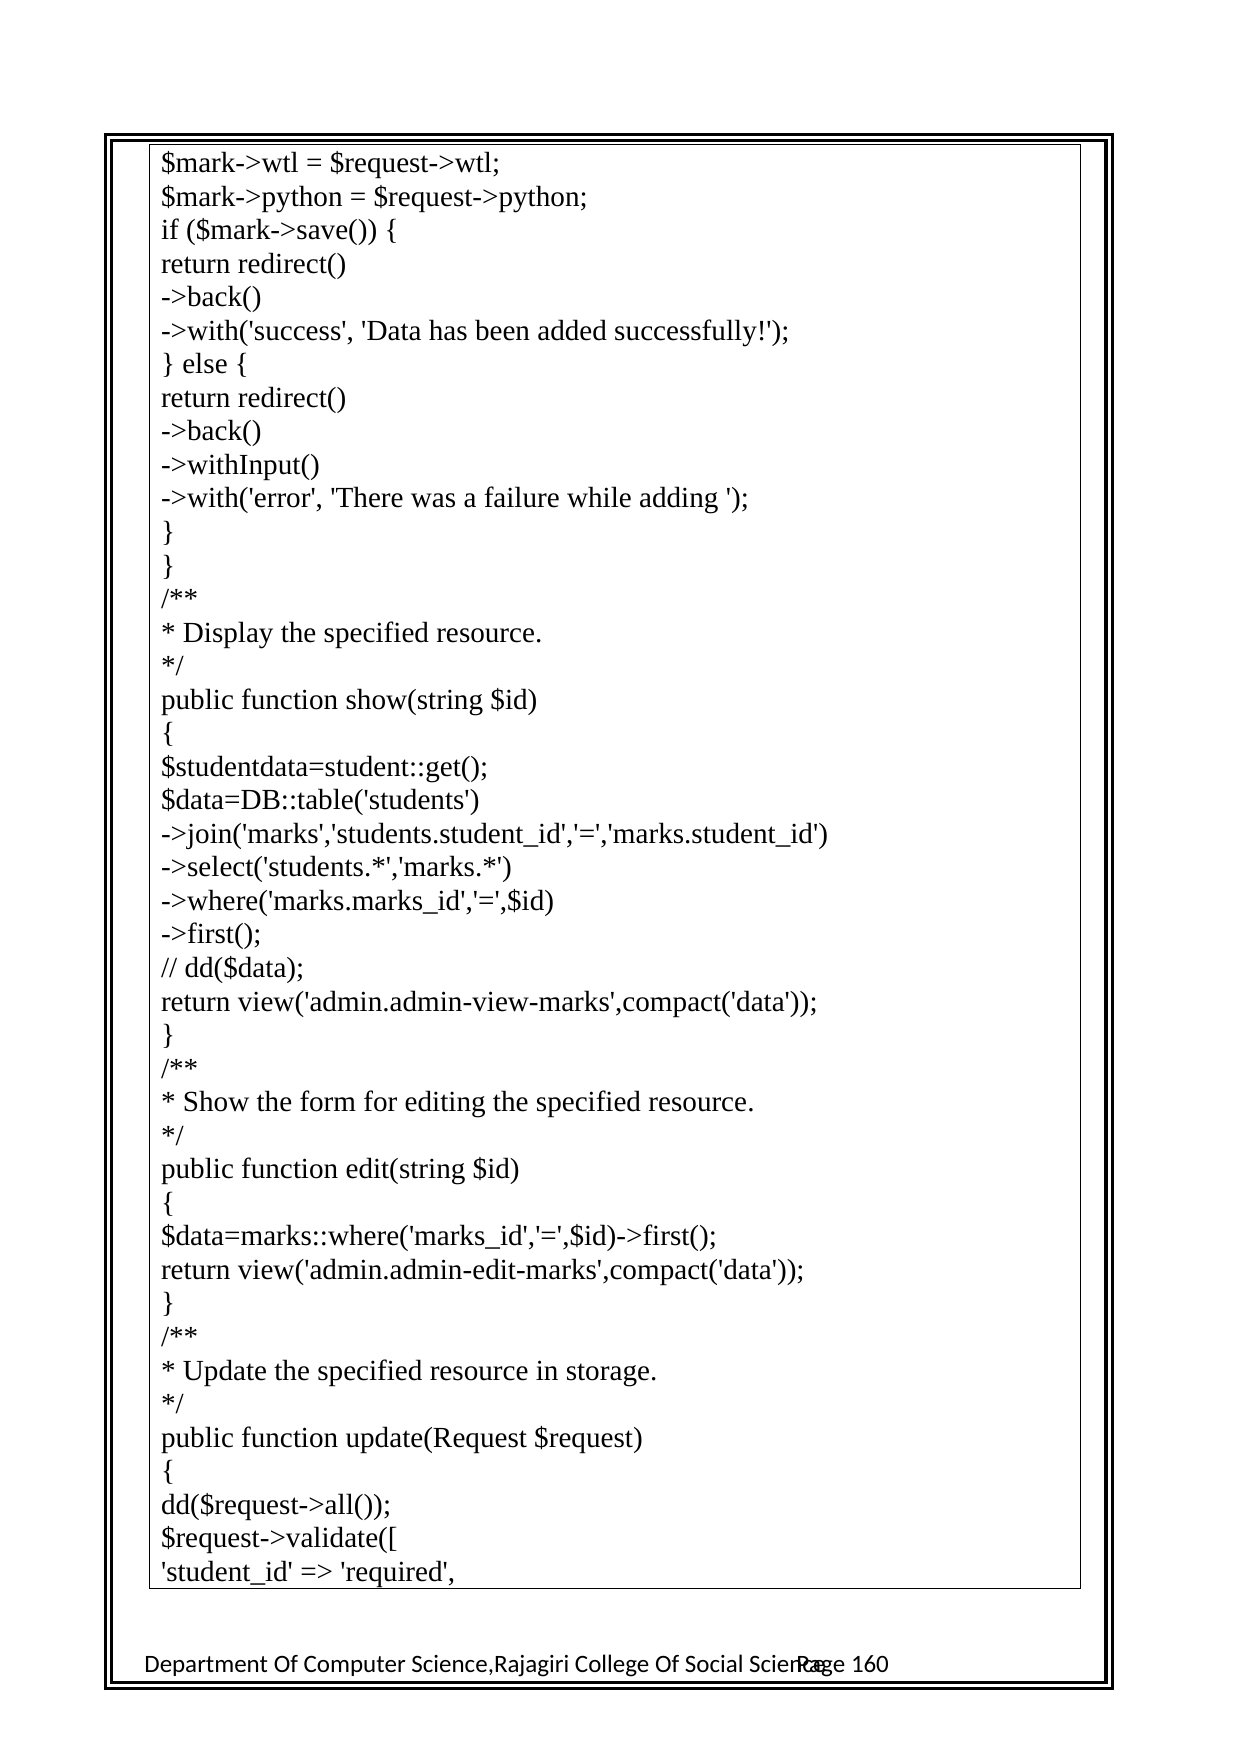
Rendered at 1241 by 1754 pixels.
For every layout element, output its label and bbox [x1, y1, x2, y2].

table_header [150, 145, 1080, 1587]
